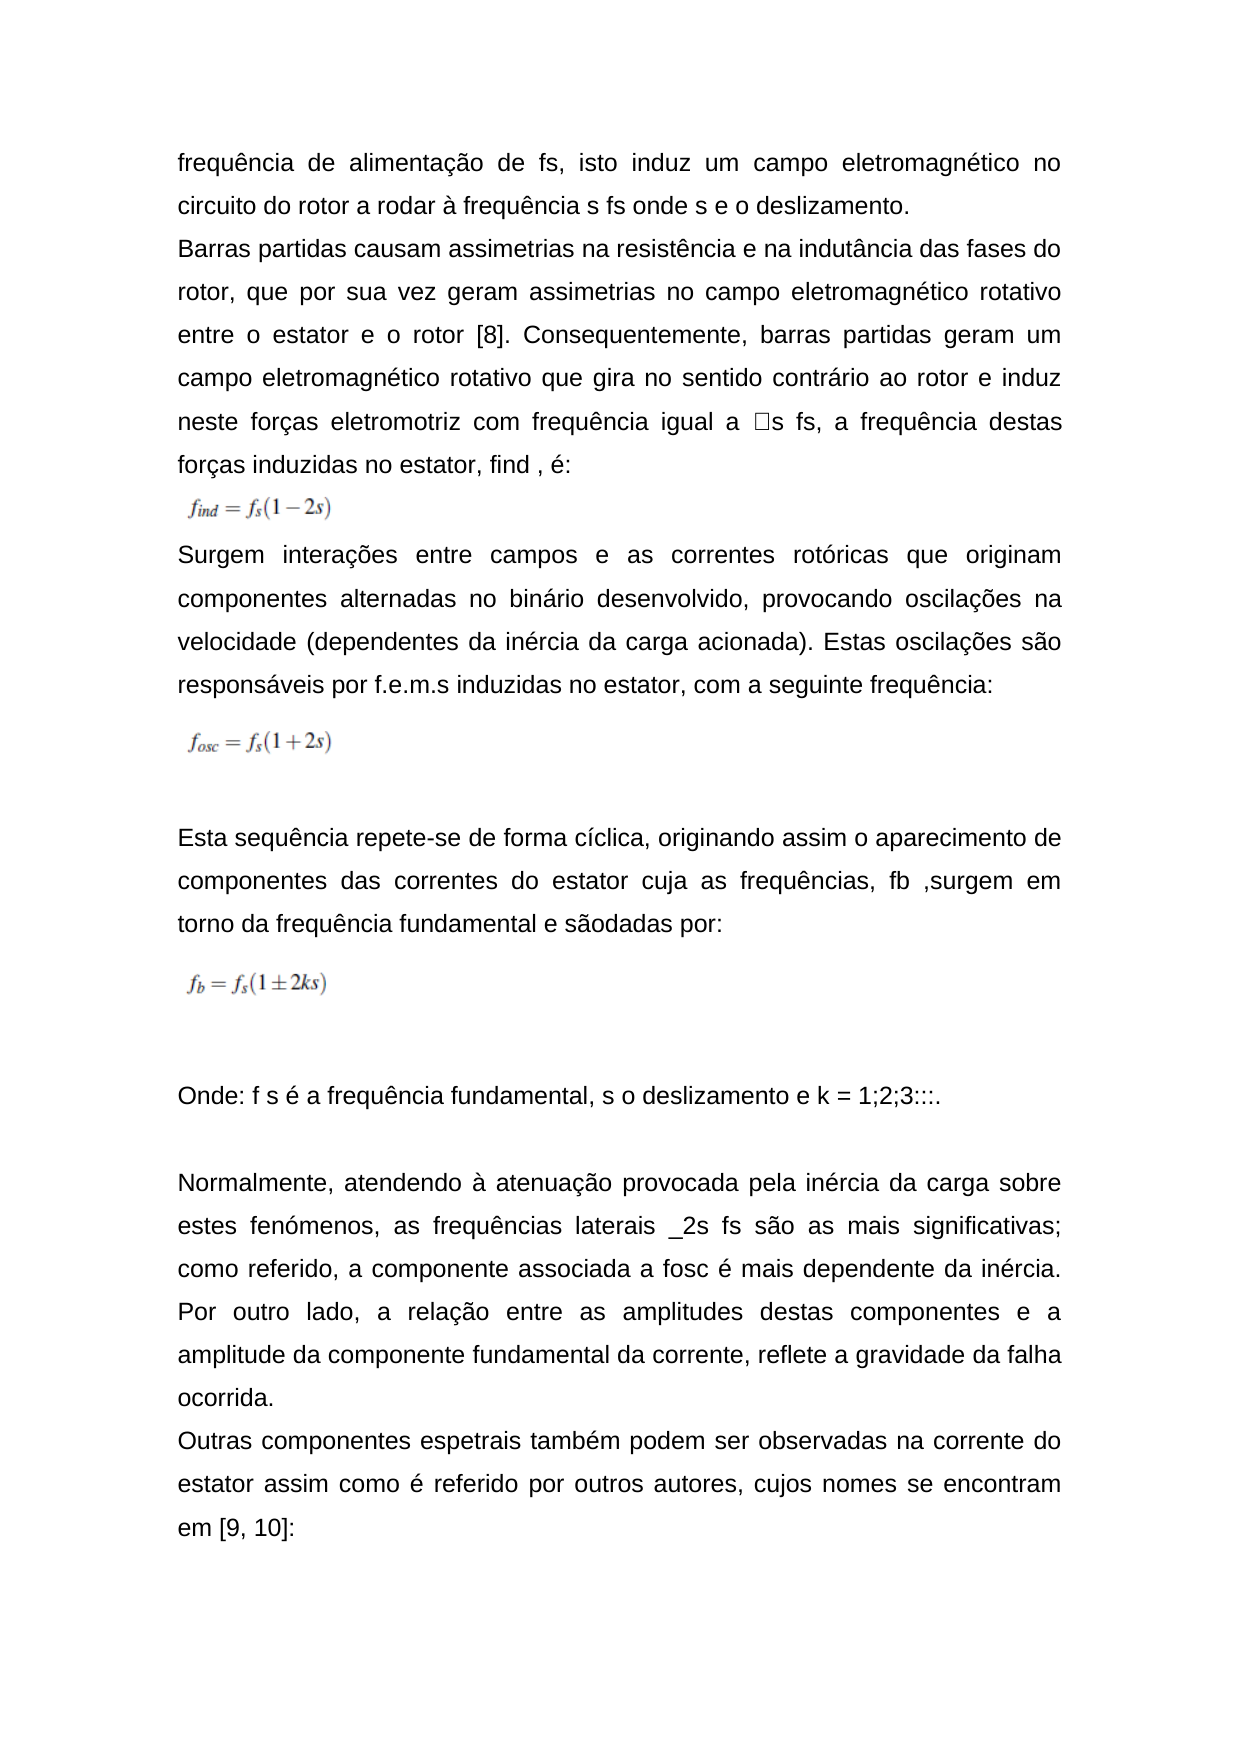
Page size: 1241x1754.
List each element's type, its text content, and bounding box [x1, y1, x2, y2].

text Normalmente, atendendo à atenuação provocada pela inércia da carga sobre estes fenómenos, as frequências laterais _2s fs são as mais significativas; como referido, a componente associada a fosc é mais dependente da inércia. Por outro lado, a relação entre as amplitudes destas componentes e a amplitude da componente fundamental da corrente, reflete a gravidade da falha ocorrida. [177, 1167, 1063, 1412]
picture [177, 492, 340, 527]
text Surgem interações entre campos e as correntes rotóricas que originam componentes alternadas no binário desenvolvido, provocando oscilações na velocidade (dependentes da inércia da carga acionada). Estas oscilações são responsáveis por f.e.m.s induzidas no estator, com a seguinte frequência: [177, 540, 1063, 698]
text Onde: f s é a frequência fundamental, s o deslizamento e k = 1;2;3:::. [177, 1081, 1063, 1110]
picture [177, 951, 336, 1005]
picture [177, 712, 348, 766]
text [177, 148, 1063, 219]
text Esta sequência repete-se de forma cíclica, originando assim o aparecimento de componentes das correntes do estator cuja as frequências, fb ,surgem em torno da frequência fundamental e sãodadas por: [177, 822, 1063, 937]
text Outras componentes espetrais também podem ser observadas na corrente do estator assim como é referido por outros autores, cujos nomes se encontram em [9, 10]: [177, 1426, 1063, 1541]
text Barras partidas causam assimetrias na resistência e na indutância das fases do rotor, que por sua vez geram assimetrias no campo eletromagnético rotativo entre o estator e o rotor [8]. Consequentemente, barras partidas geram um campo eletromagnético rotativo que gira no sentido contrário ao rotor e induz neste forças eletromotriz com frequência igual a 􀀀s fs, a frequência destas forças induzidas no estator, find , é: [177, 234, 1063, 478]
